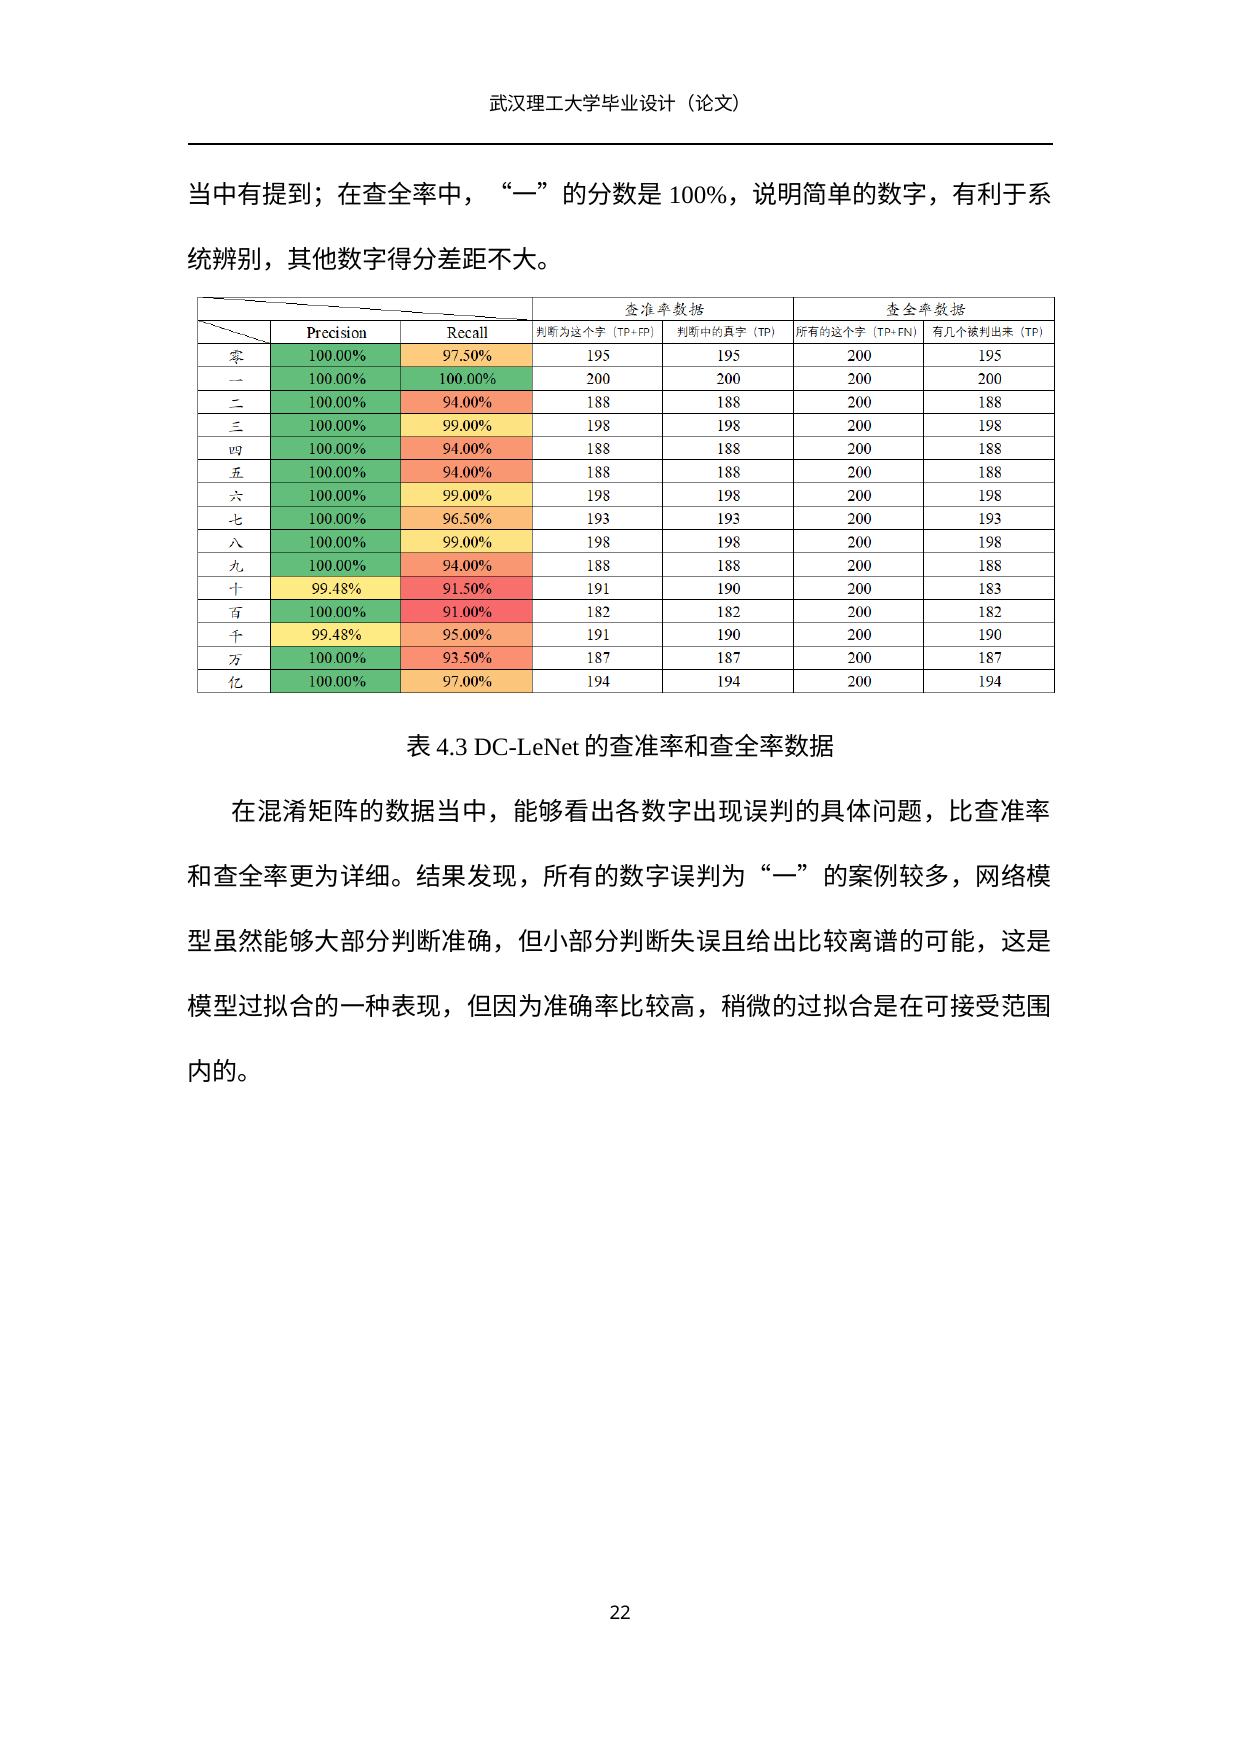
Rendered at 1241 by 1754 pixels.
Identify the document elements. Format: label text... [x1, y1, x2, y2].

text 在混淆矩阵的数据当中，能够看出各数字出现误判的具体问题，比查准率和查全率更为详细。结果发现，所有的数字误判为“一”的案例较多，网络模型虽然能够大部分判断准确，但小部分判断失误且给出比较离谱的可能，这是模型过拟合的一种表现，但因为准确率比较高，稍微的过拟合是在可接受范围内的。 [187, 777, 1053, 1102]
picture [187, 289, 1067, 703]
text 表4.3 DC-LeNet的查准率和查全率数据 [187, 712, 1053, 777]
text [187, 160, 1053, 289]
